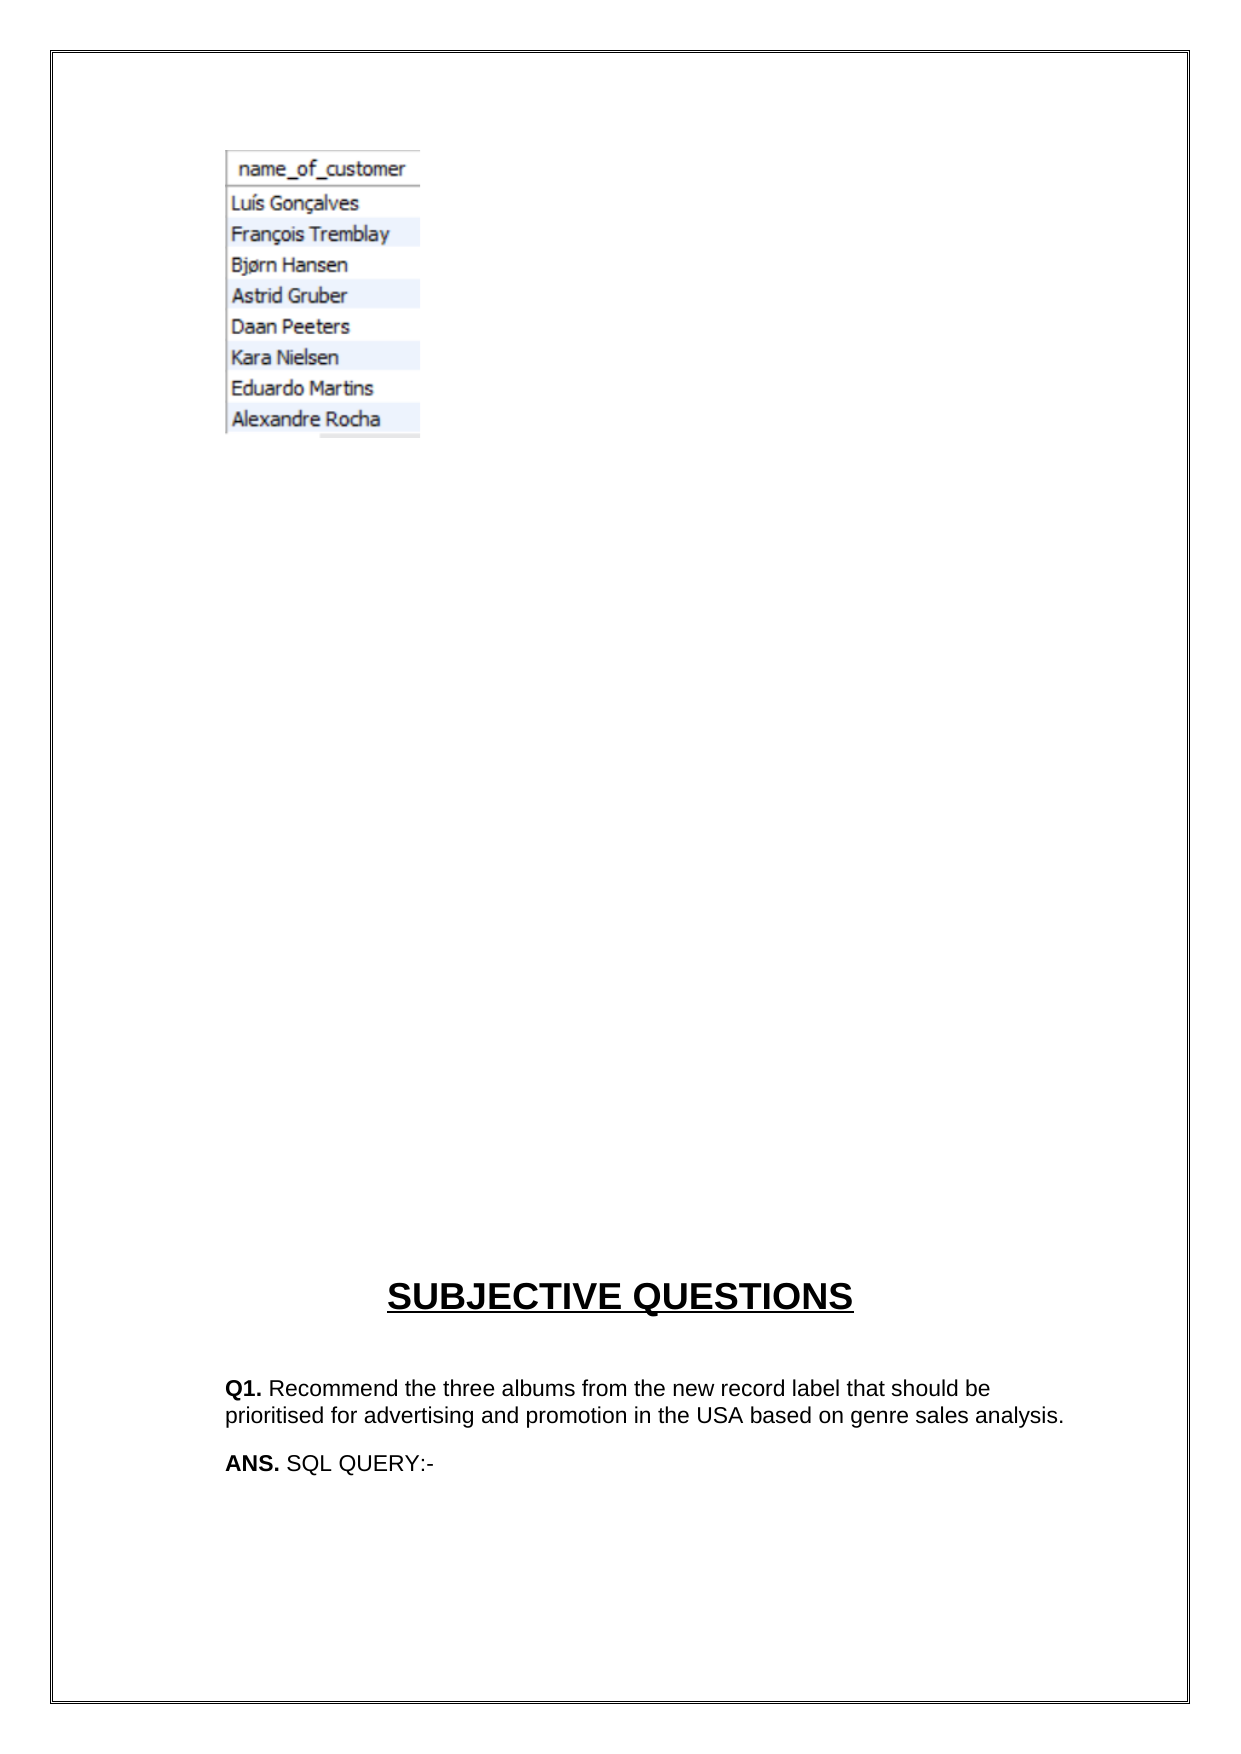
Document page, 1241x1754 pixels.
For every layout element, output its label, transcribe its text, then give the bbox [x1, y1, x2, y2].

text Q1. Recommend the three albums from the new record label that should be prioritised for advertising and promotion in the USA based on genre sales analysis. [225, 1374, 1090, 1428]
text SUBJECTIVE QUESTIONS [150, 1274, 1090, 1317]
text ANS. SQL QUERY:- [225, 1450, 1090, 1476]
